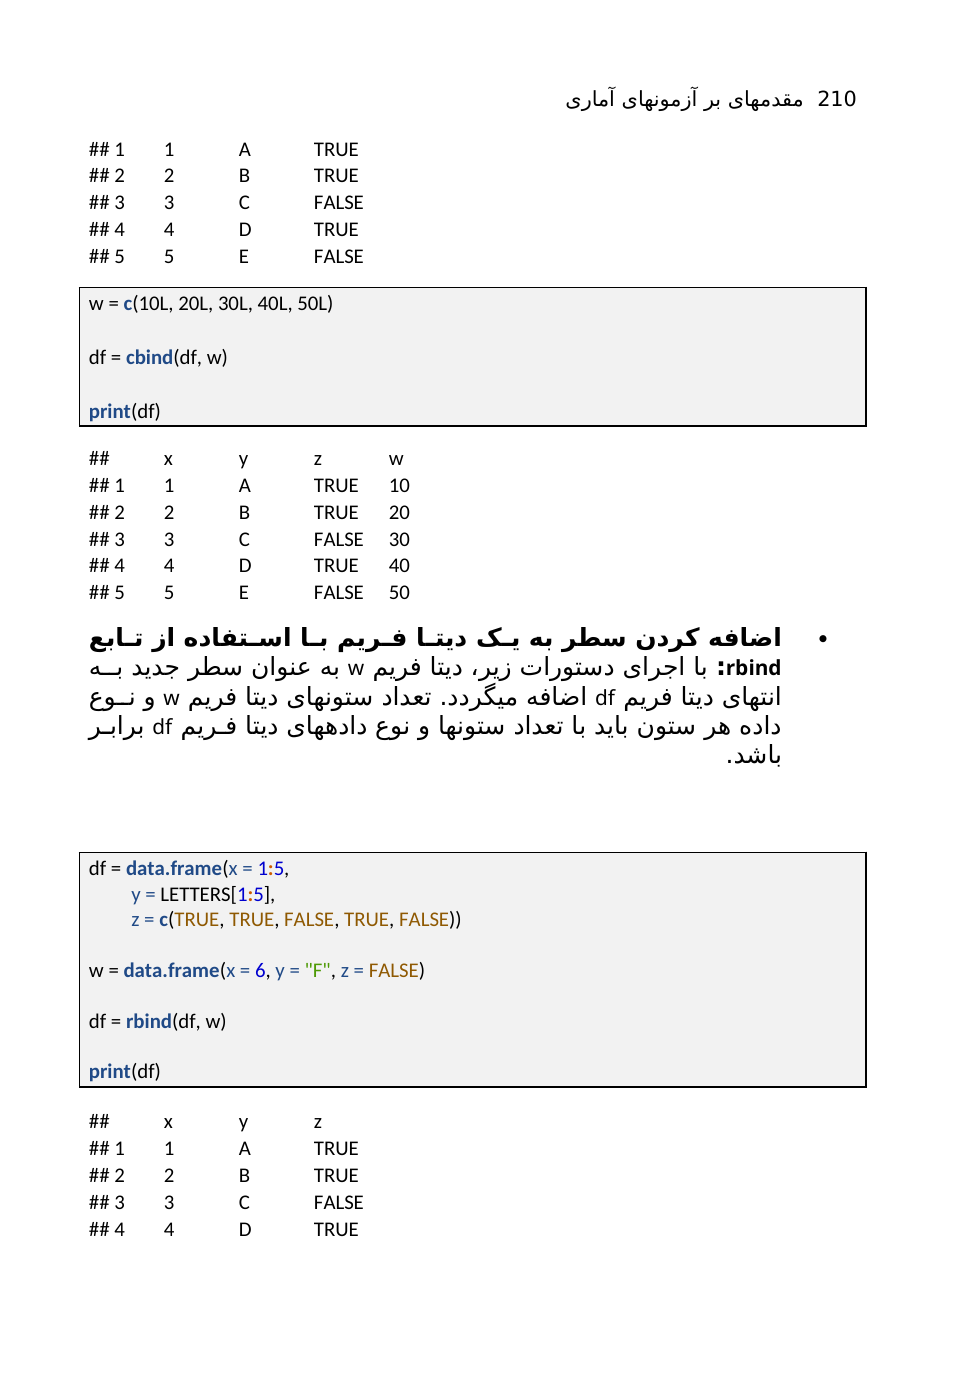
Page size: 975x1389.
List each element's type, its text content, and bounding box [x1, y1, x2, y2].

list اضافه کردن سطر به یک دیتا فریم با استفاده از تابع rbind: با اجرای دستورات زیر، دیتا فریم w به عنوان سطر جدید به انتهای دیتا فریم df اضافه می‏گردد. تعداد ستون‏های دیتا فریم w و نوع داده هر ستون باید با تعداد ستون‏ها و نوع داده‏های دیتا فریم df برابر باشد. [89, 623, 819, 770]
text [89, 1108, 857, 1241]
text w = c(10L, 20L, 30L, 40L, 50L) df = cbind(df, w) print(df) [80, 288, 865, 425]
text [89, 136, 857, 269]
text df = data.frame(x = 1:5, y = LETTERS[1:5], z = c(TRUE, TRUE, FALSE, TRUE, FALSE)) w = data.frame(x = 6, y = "F", z = FALSE) df = rbind(df, w) print(df) [80, 853, 865, 1086]
text ## x y z w ## 1 1 A TRUE 10 ## 2 2 B TRUE 20 ## 3 3 C FALSE 30 ## 4 4 D TRUE 40 ## 5 5 E FALSE 50 [89, 445, 857, 605]
